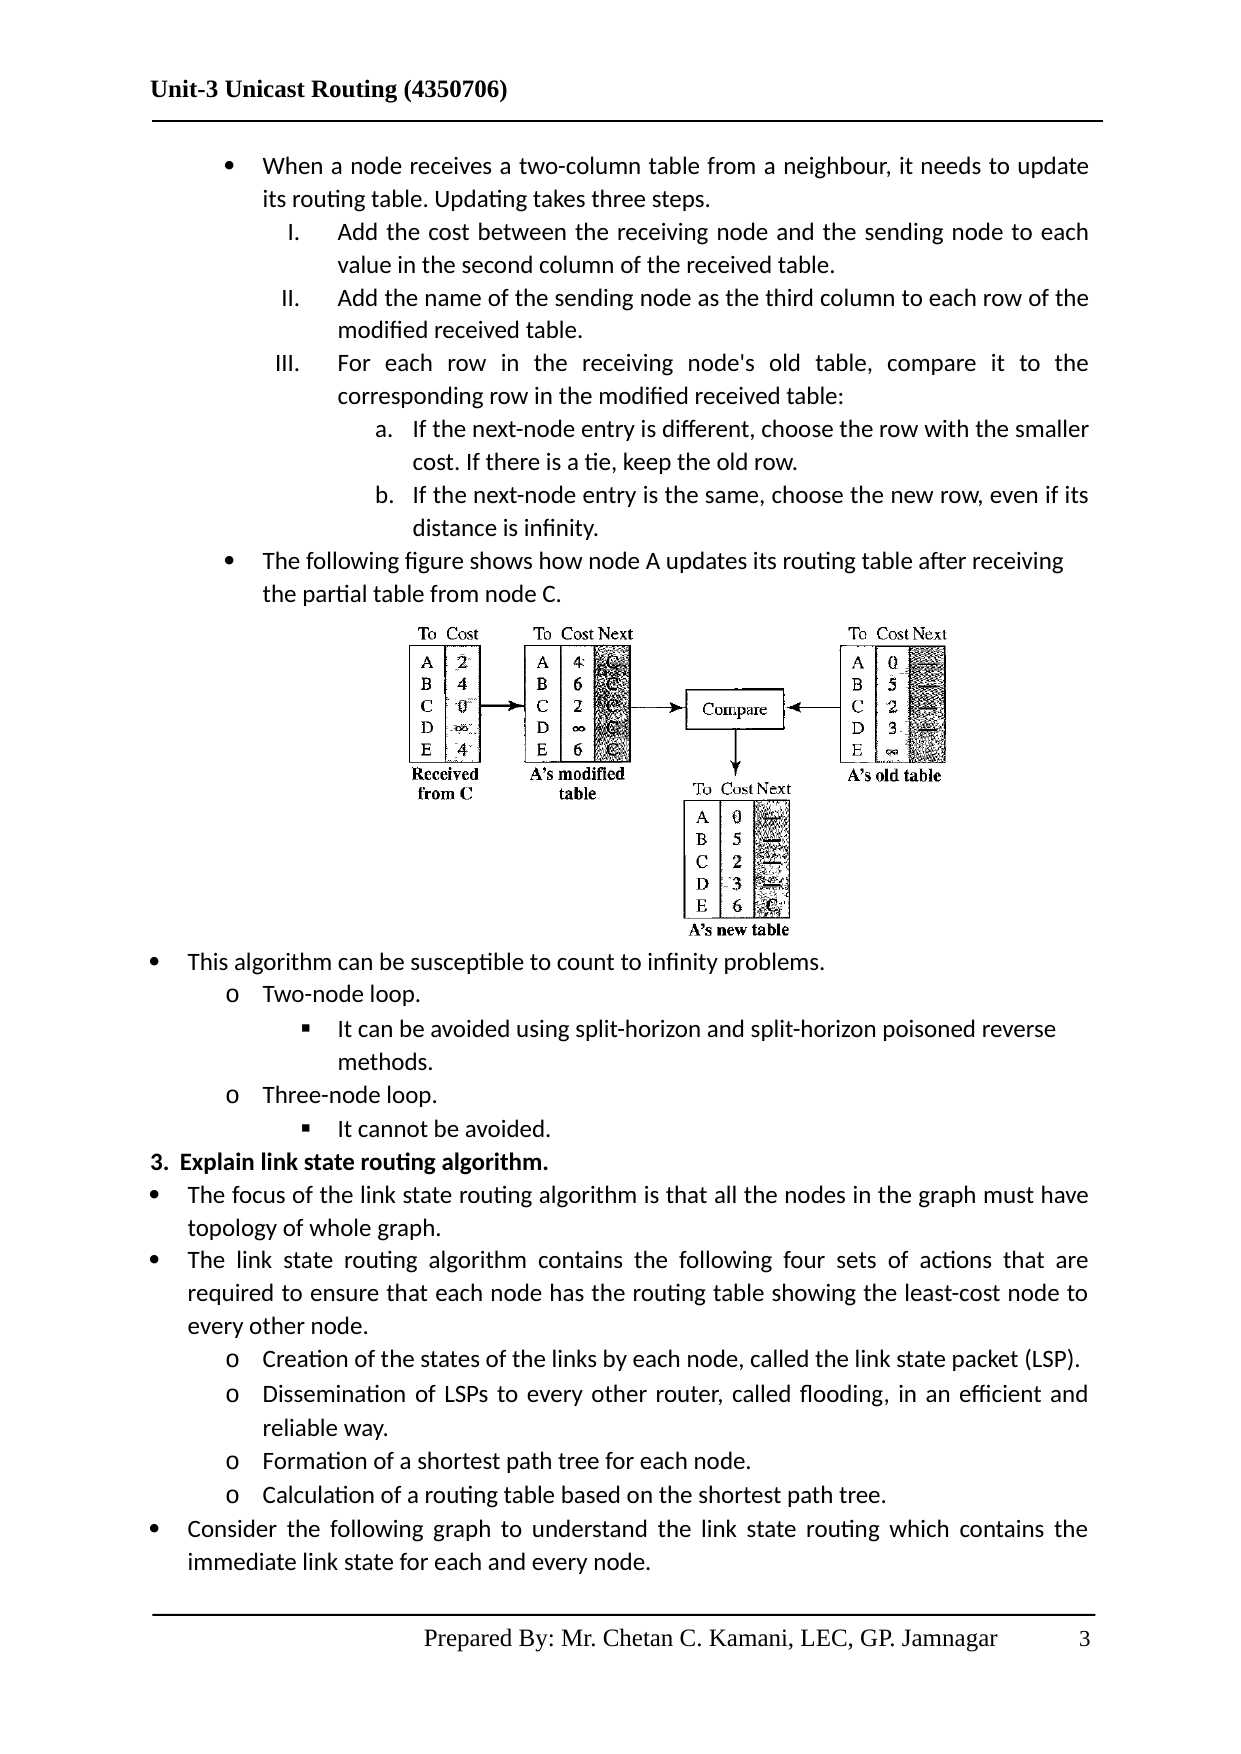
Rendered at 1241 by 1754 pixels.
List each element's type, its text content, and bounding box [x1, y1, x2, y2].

list Add the cost between the receiving node and the sending node to each value in the second column of the received table. [300, 216, 1090, 279]
list When a node receives a two-column table from a neighbour, it needs to update its routing table. Updating takes three steps. [225, 150, 1090, 213]
list If the next-node entry is different, choose the row with the smaller cost. If there is a tie, keep the old row. [375, 413, 1090, 477]
list Dissemination of LSPs to every other router, called flooding, in an efficient and reliable way. [225, 1378, 1090, 1442]
list The link state routing algorithm contains the following four sets of actions that are required to ensure that each node has the routing table showing the least-cost node to every other node. [150, 1245, 1090, 1341]
list Creation of the states of the links by each node, called the link state packet (LSP). [225, 1343, 1090, 1375]
list The focus of the link state routing algorithm is that all the nodes in the graph must have topology of whole graph. [150, 1179, 1090, 1242]
list It can be avoided using split-horizon and split-horizon poisoned reverse methods. [300, 1013, 1090, 1076]
list Three-node loop. [225, 1079, 1090, 1111]
list If the next-node entry is the same, choose the new row, even if its distance is infinity. [375, 479, 1090, 543]
list Add the name of the sending node as the third column to each row of the modified received table. [300, 282, 1090, 345]
list Explain link state routing algorithm. [150, 1146, 1090, 1176]
list Consider the following graph to understand the link state routing which contains the immediate link state for each and every node. [150, 1513, 1090, 1577]
list For each row in the receiving node's old table, compare it to the corresponding row in the modified received table: [300, 347, 1090, 411]
list The following figure shows how node A updates its routing table after receiving the partial table from node C. [225, 545, 1090, 608]
list Two-node loop. [225, 979, 1090, 1010]
picture [379, 610, 974, 944]
list This algorithm can be susceptible to count to infinity problems. [150, 946, 1090, 976]
list Formation of a shortest path tree for each node. [225, 1445, 1090, 1477]
list Calculation of a routing table based on the shortest path tree. [225, 1479, 1090, 1511]
list It cannot be avoided. [300, 1113, 1090, 1143]
